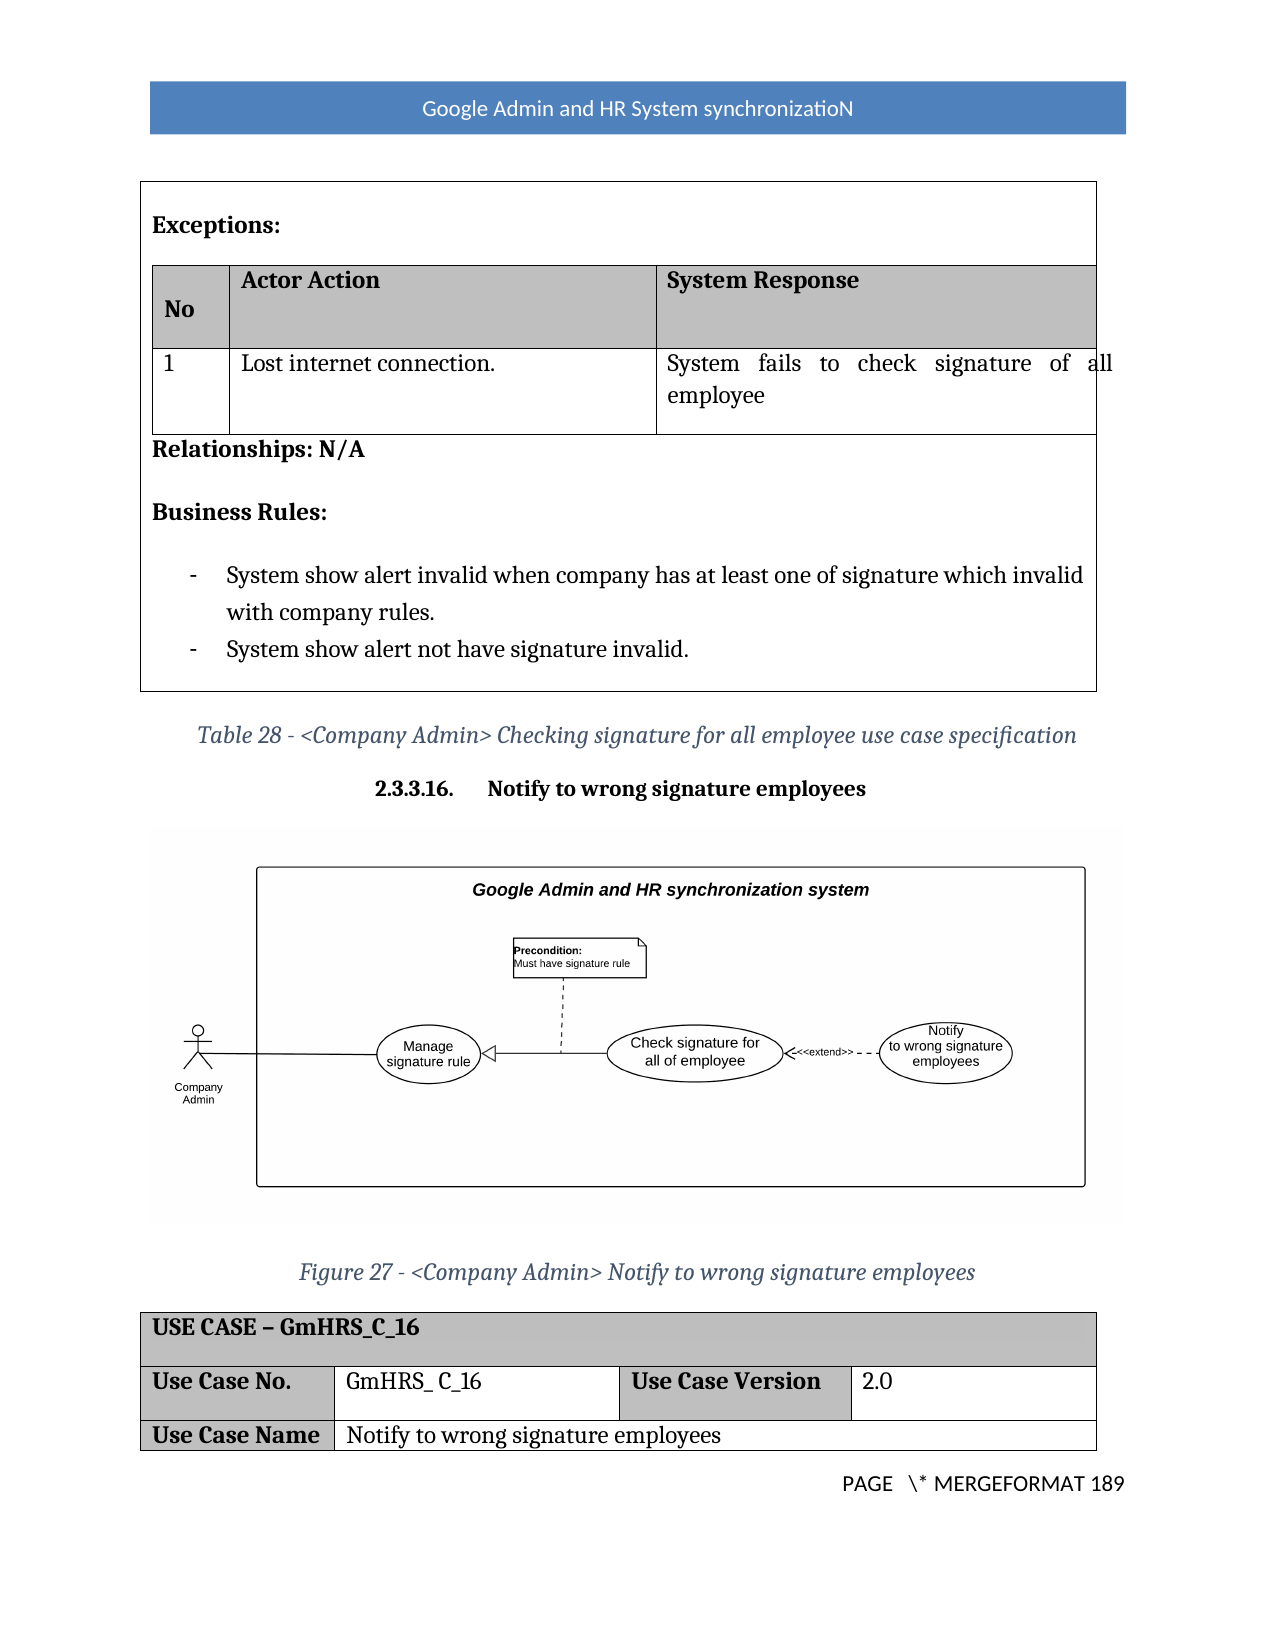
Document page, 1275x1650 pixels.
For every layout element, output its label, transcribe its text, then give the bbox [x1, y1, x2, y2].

text Figure 27 - <Company Admin> Notify to wrong signature employees [150, 1258, 1125, 1287]
table_cell Use Case Version [620, 1367, 851, 1420]
table_cell GmHRS_ C_16 [335, 1367, 619, 1420]
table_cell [141, 182, 1096, 691]
text Table 28 - <Company Admin> Checking signature for all employee use case specification [150, 721, 1125, 750]
subtitle Notify to wrong signature employees [375, 775, 1125, 802]
picture [150, 826, 1125, 1225]
table_cell 2.0 [852, 1367, 1096, 1420]
table_cell Use Case No. [141, 1367, 334, 1420]
table_cell Notify to wrong signature employees [335, 1421, 1096, 1450]
table_header USE CASE – GmHRS_C_16 [141, 1313, 1096, 1366]
table_cell Use Case Name [141, 1421, 334, 1450]
